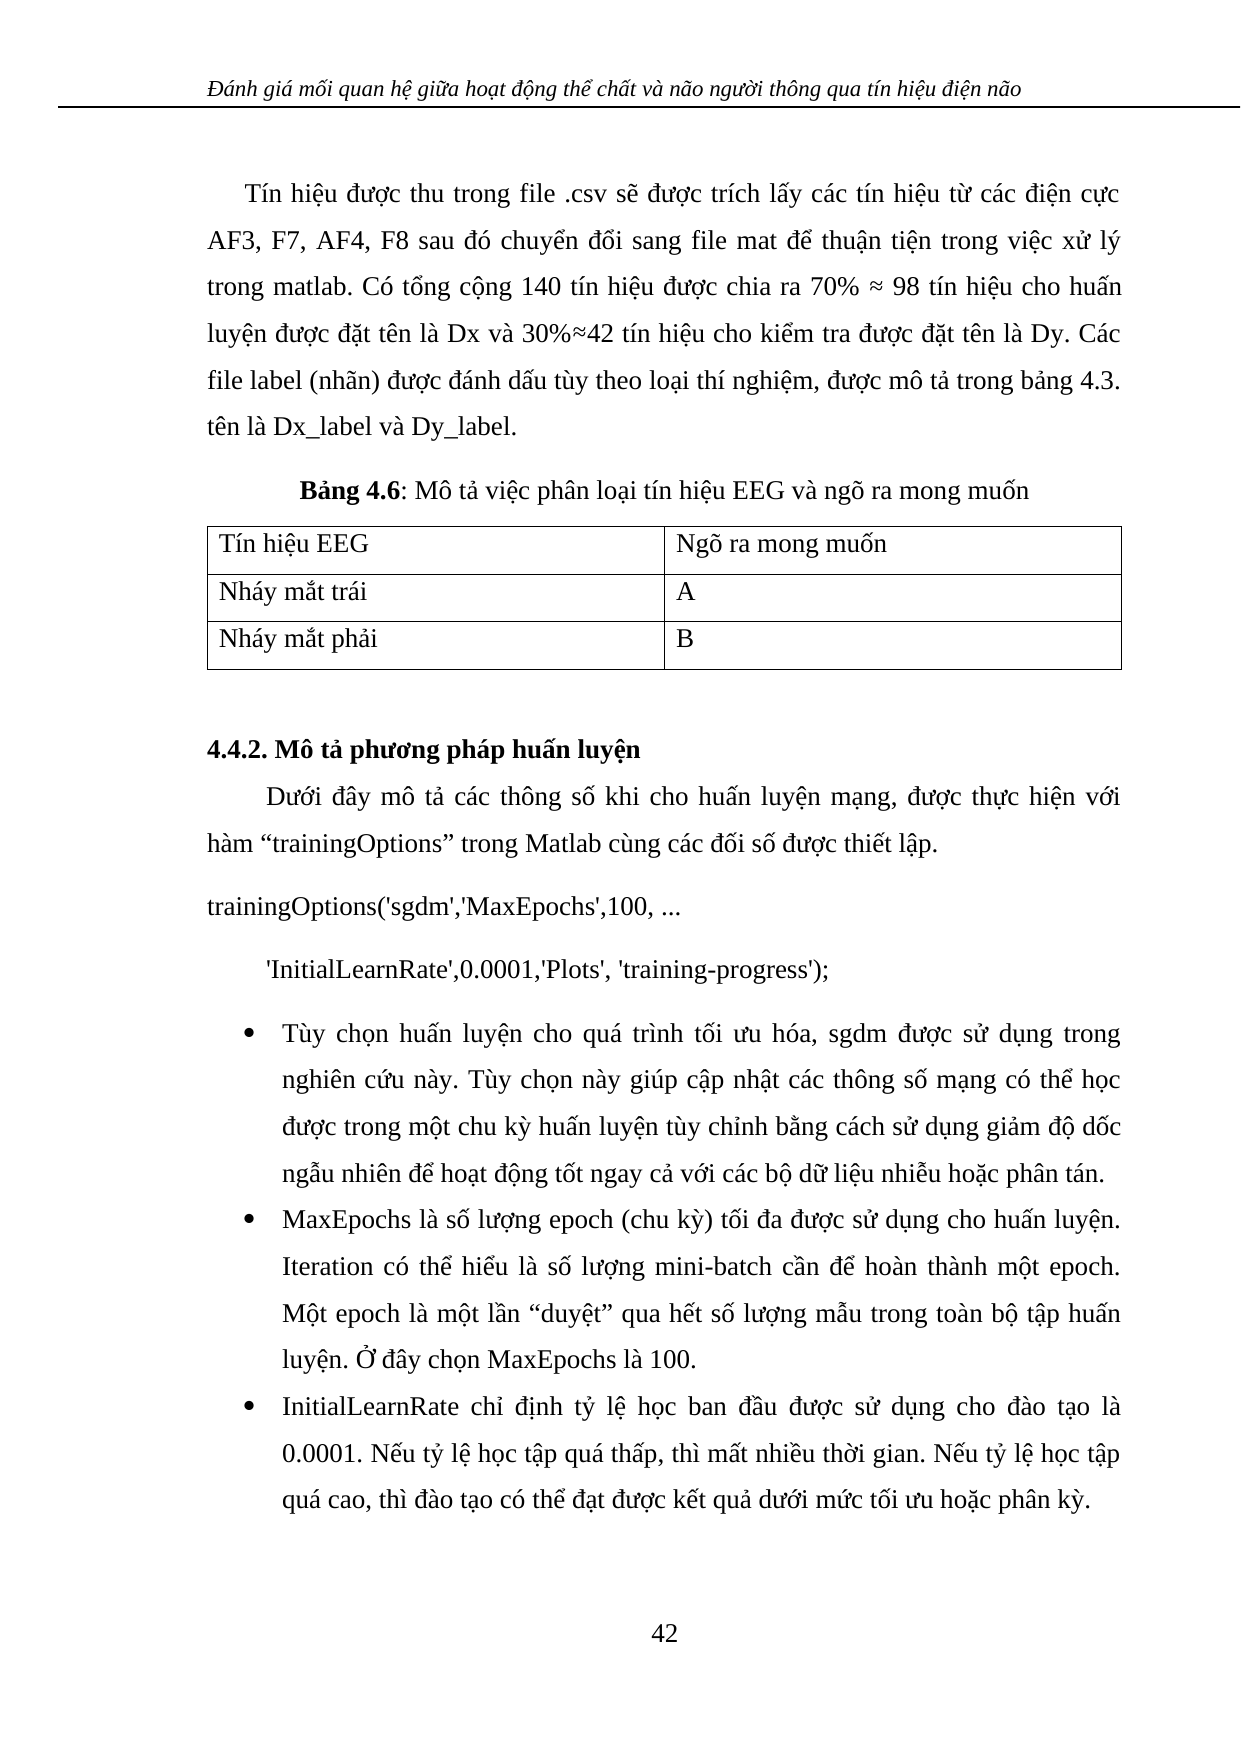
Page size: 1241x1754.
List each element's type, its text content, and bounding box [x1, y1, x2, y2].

text 'InitialLearnRate',0.0001,'Plots', 'training-progress'); [207, 953, 1122, 984]
table_header Ngõ ra mong muốn [665, 527, 1121, 573]
list Tùy chọn huấn luyện cho quá trình tối ưu hóa, sgdm được sử dụng trong nghiên cứu này. Tùy chọn này giúp cập nhật các thông số mạng có thể học được trong một chu kỳ huấn luyện tùy chỉnh bằng cách sử dụng giảm độ dốc ngẫu nhiên để hoạt động tốt ngay cả với các bộ dữ liệu nhiễu hoặc phân tán. [244, 1017, 1122, 1188]
subtitle 4.4.2. Mô tả phương pháp huấn luyện [207, 733, 1122, 764]
table_cell Nháy mắt trái [208, 575, 664, 621]
table_cell B [665, 622, 1121, 669]
text Tín hiệu được thu trong file .csv sẽ được trích lấy các tín hiệu từ các điện cực AF3, F7, AF4, F8 sau đó chuyển đổi sang file mat để thuận tiện trong việc xử lý trong matlab. Có tổng cộng 140 tín hiệu được chia ra 70% 98 tín hiệu cho huấn luyện được đặt tên là Dx và 30%42 tín hiệu cho kiểm tra được đặt tên là Dy. Các file label (nhãn) được đánh dấu tùy theo loại thí nghiệm, được mô tả trong bảng 4.3. tên là Dx_label và Dy_label. [207, 177, 1122, 442]
table_header Tín hiệu EEG [208, 527, 664, 573]
table_cell Nháy mắt phải [208, 622, 664, 669]
list MaxEpochs là số lượng epoch (chu kỳ) tối đa được sử dụng cho huấn luyện. Iteration có thể hiểu là số lượng mini-batch cần để hoàn thành một epoch. Một epoch là một lần “duyệt” qua hết số lượng mẫu trong toàn bộ tập huấn luyện. Ở đây chọn MaxEpochs là 100. [244, 1203, 1122, 1375]
list InitialLearnRate chỉ định tỷ lệ học ban đầu được sử dụng cho đào tạo là 0.0001. Nếu tỷ lệ học tập quá thấp, thì mất nhiều thời gian. Nếu tỷ lệ học tập quá cao, thì đào tạo có thể đạt được kết quả dưới mức tối ưu hoặc phân kỳ. [244, 1390, 1122, 1515]
table_cell A [665, 575, 1121, 621]
text trainingOptions('sgdm','MaxEpochs',100, ... [207, 890, 1122, 921]
text Dưới đây mô tả các thông số khi cho huấn luyện mạng, được thực hiện với hàm “trainingOptions” trong Matlab cùng các đối số được thiết lập. [207, 780, 1122, 858]
